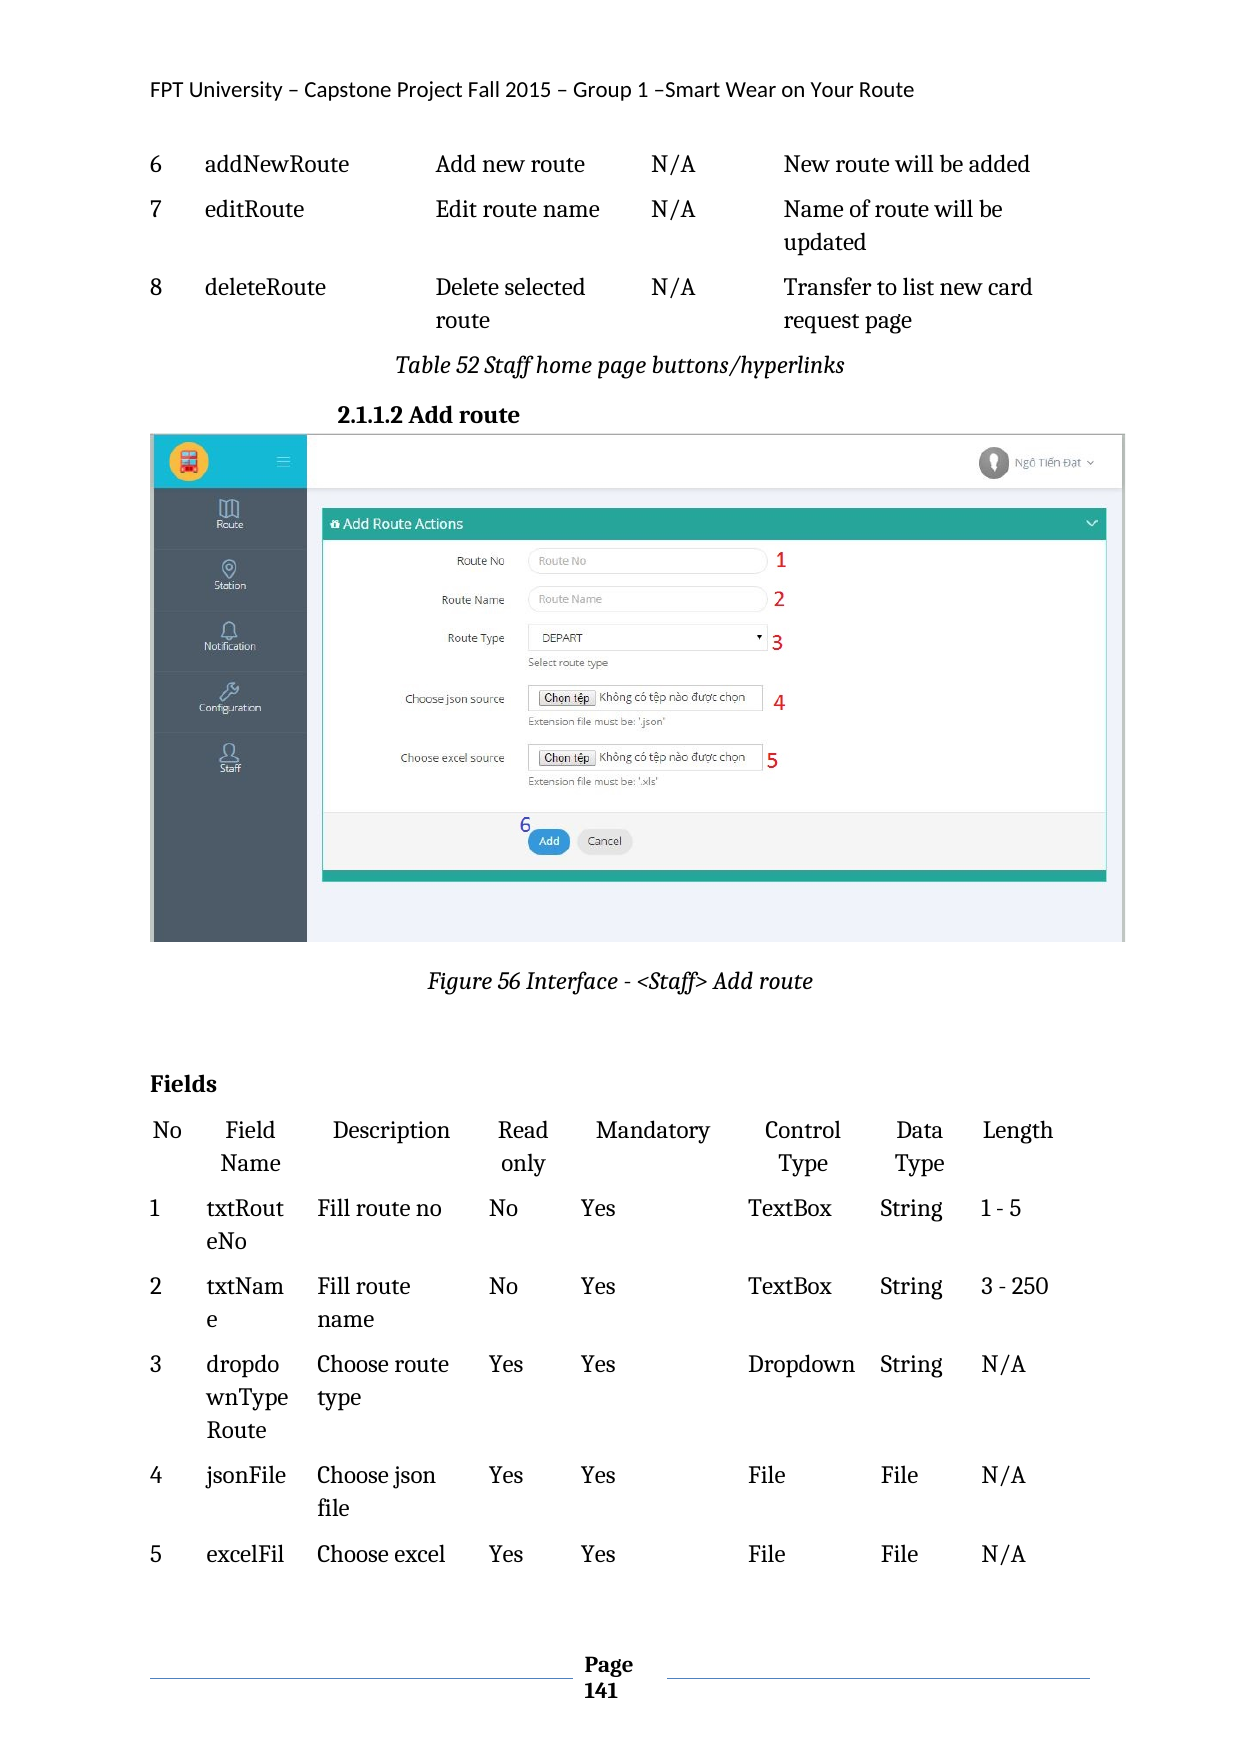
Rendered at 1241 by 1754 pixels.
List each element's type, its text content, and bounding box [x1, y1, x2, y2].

picture [150, 433, 1125, 942]
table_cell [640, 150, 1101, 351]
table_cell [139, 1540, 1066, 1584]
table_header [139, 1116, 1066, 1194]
subtitle 2.1.1.2 Add route [337, 401, 1090, 430]
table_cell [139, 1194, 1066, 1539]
text Fields [150, 1070, 1090, 1099]
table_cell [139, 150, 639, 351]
